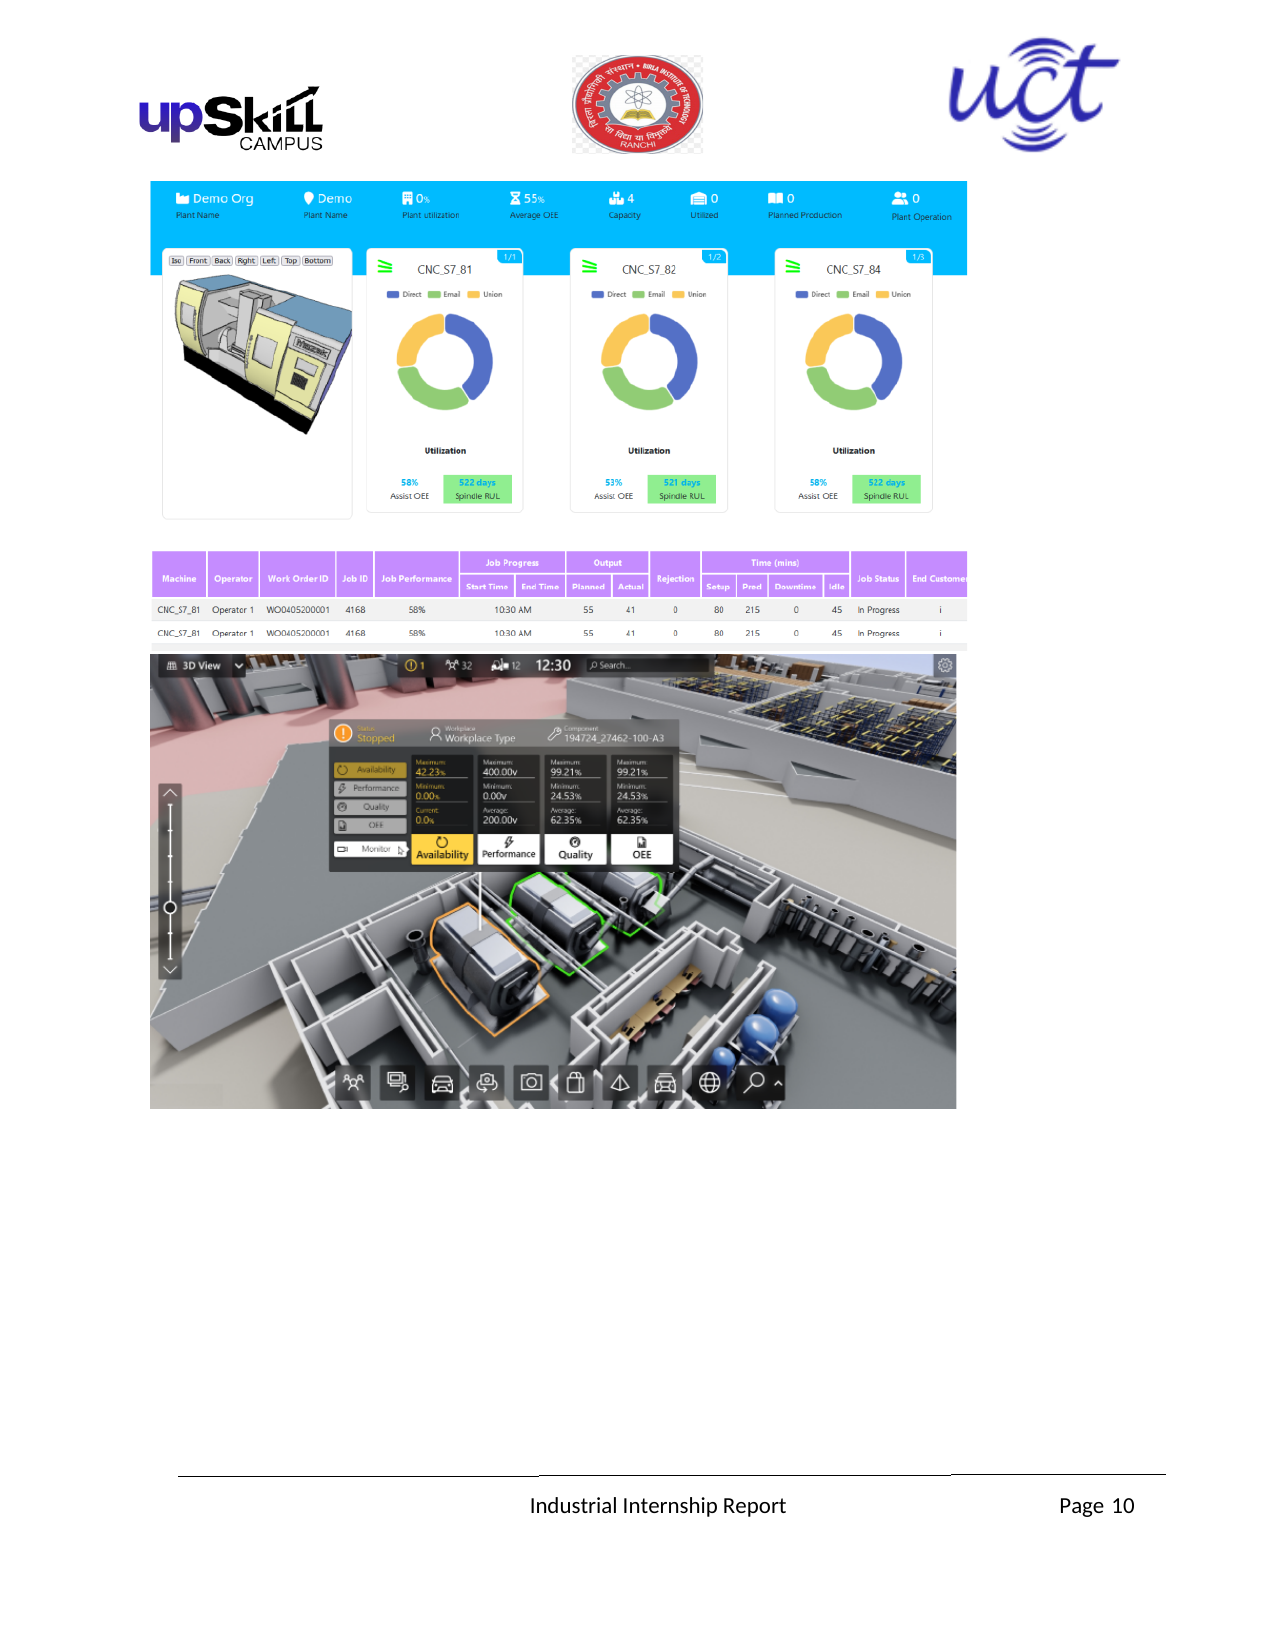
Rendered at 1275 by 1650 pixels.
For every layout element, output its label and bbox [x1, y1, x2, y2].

picture [691, 193, 706, 204]
picture [572, 55, 704, 154]
picture [511, 192, 520, 204]
picture [177, 193, 189, 203]
picture [108, 73, 354, 154]
picture [769, 193, 782, 203]
picture [403, 192, 412, 204]
picture [150, 249, 968, 651]
picture [946, 28, 1125, 154]
picture [893, 193, 908, 204]
picture [150, 654, 957, 1109]
picture [610, 193, 624, 204]
picture [305, 192, 313, 204]
